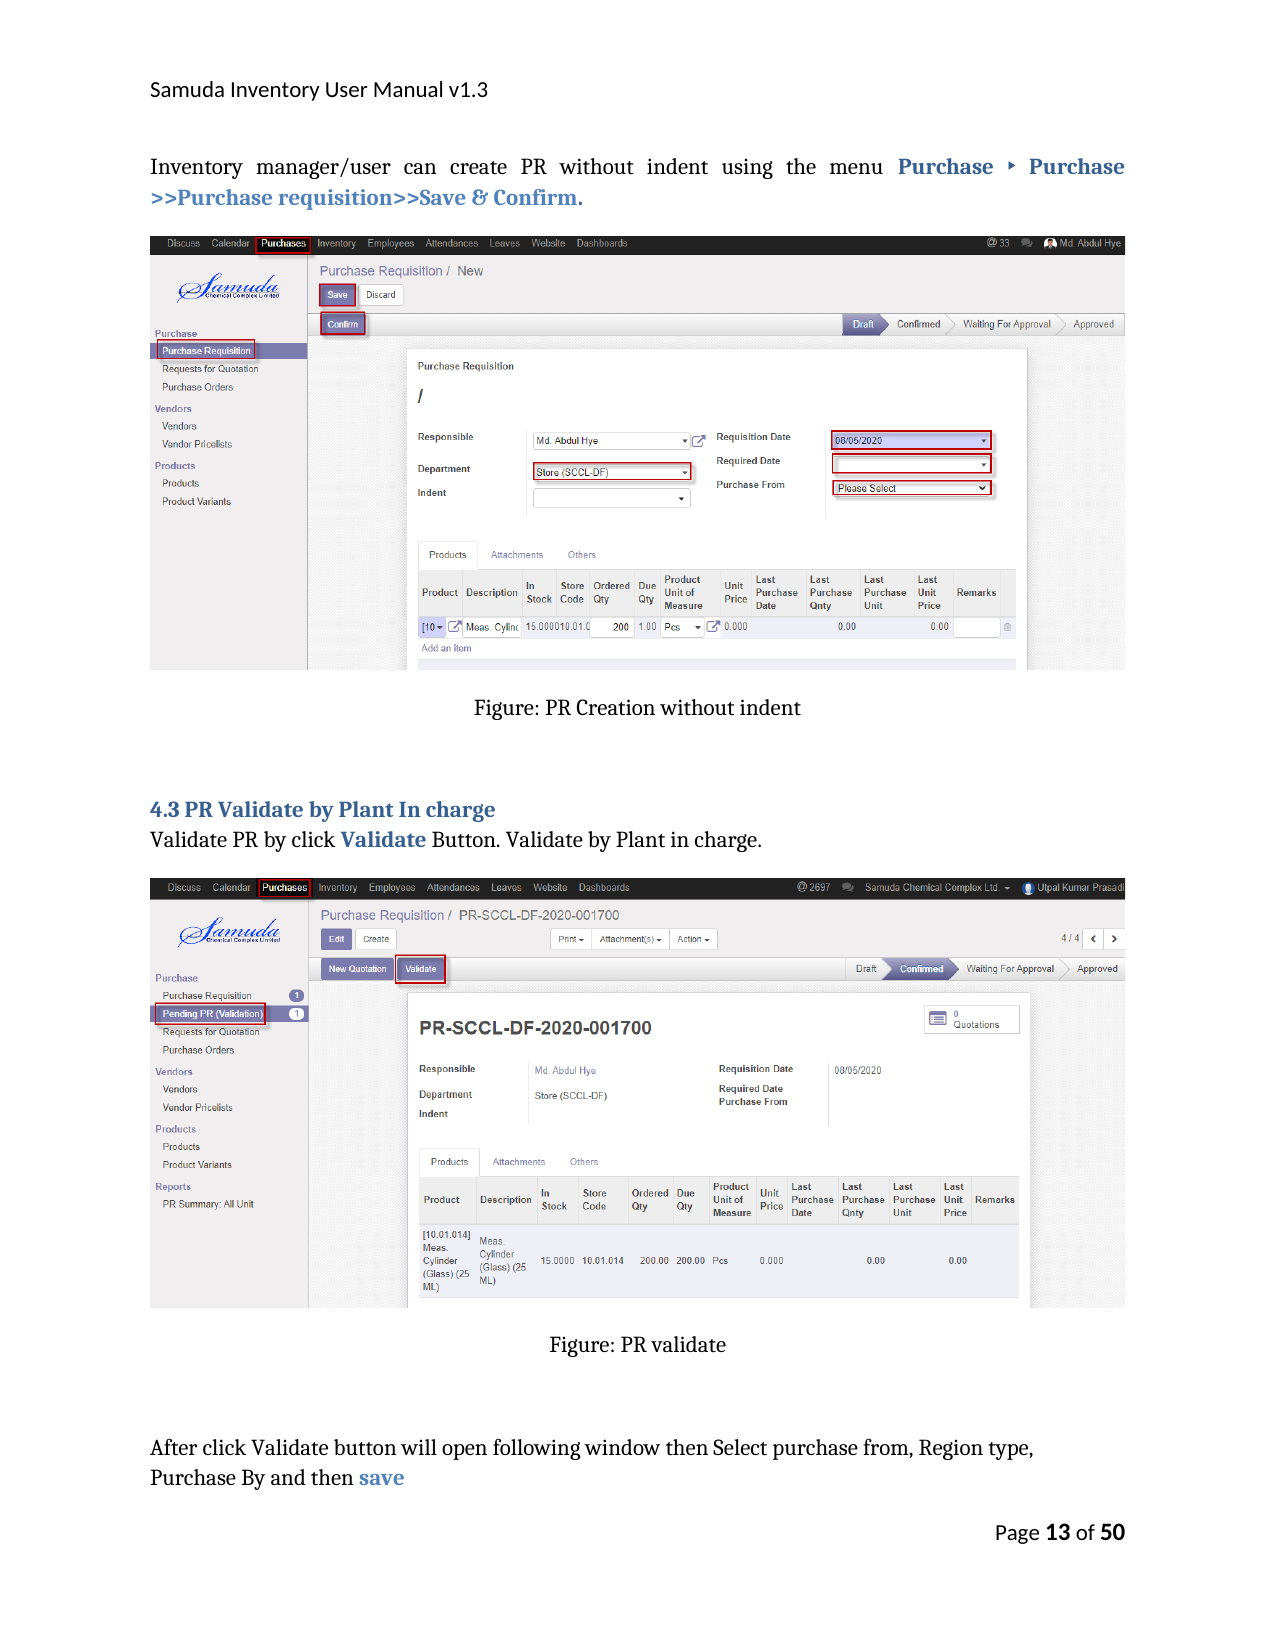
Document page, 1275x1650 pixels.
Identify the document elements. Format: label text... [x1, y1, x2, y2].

text Figure: PR Creation without indent [150, 695, 1125, 721]
subtitle 4.3 PR Validate by Plant In charge [150, 797, 1125, 823]
picture [150, 236, 1125, 670]
text Inventory manager/user can create PR without indent using the menu Purchase ‣ Purchase >>Purchase requisition>>Save & Confirm. [150, 150, 1125, 211]
text After click Validate button will open following window then Select purchase from, Region type, Purchase By and then save [150, 1434, 1125, 1491]
text Validate PR by click Validate Button. Validate by Plant in charge. [150, 827, 1125, 853]
picture [150, 878, 1125, 1308]
text Figure: PR validate [150, 1332, 1125, 1358]
